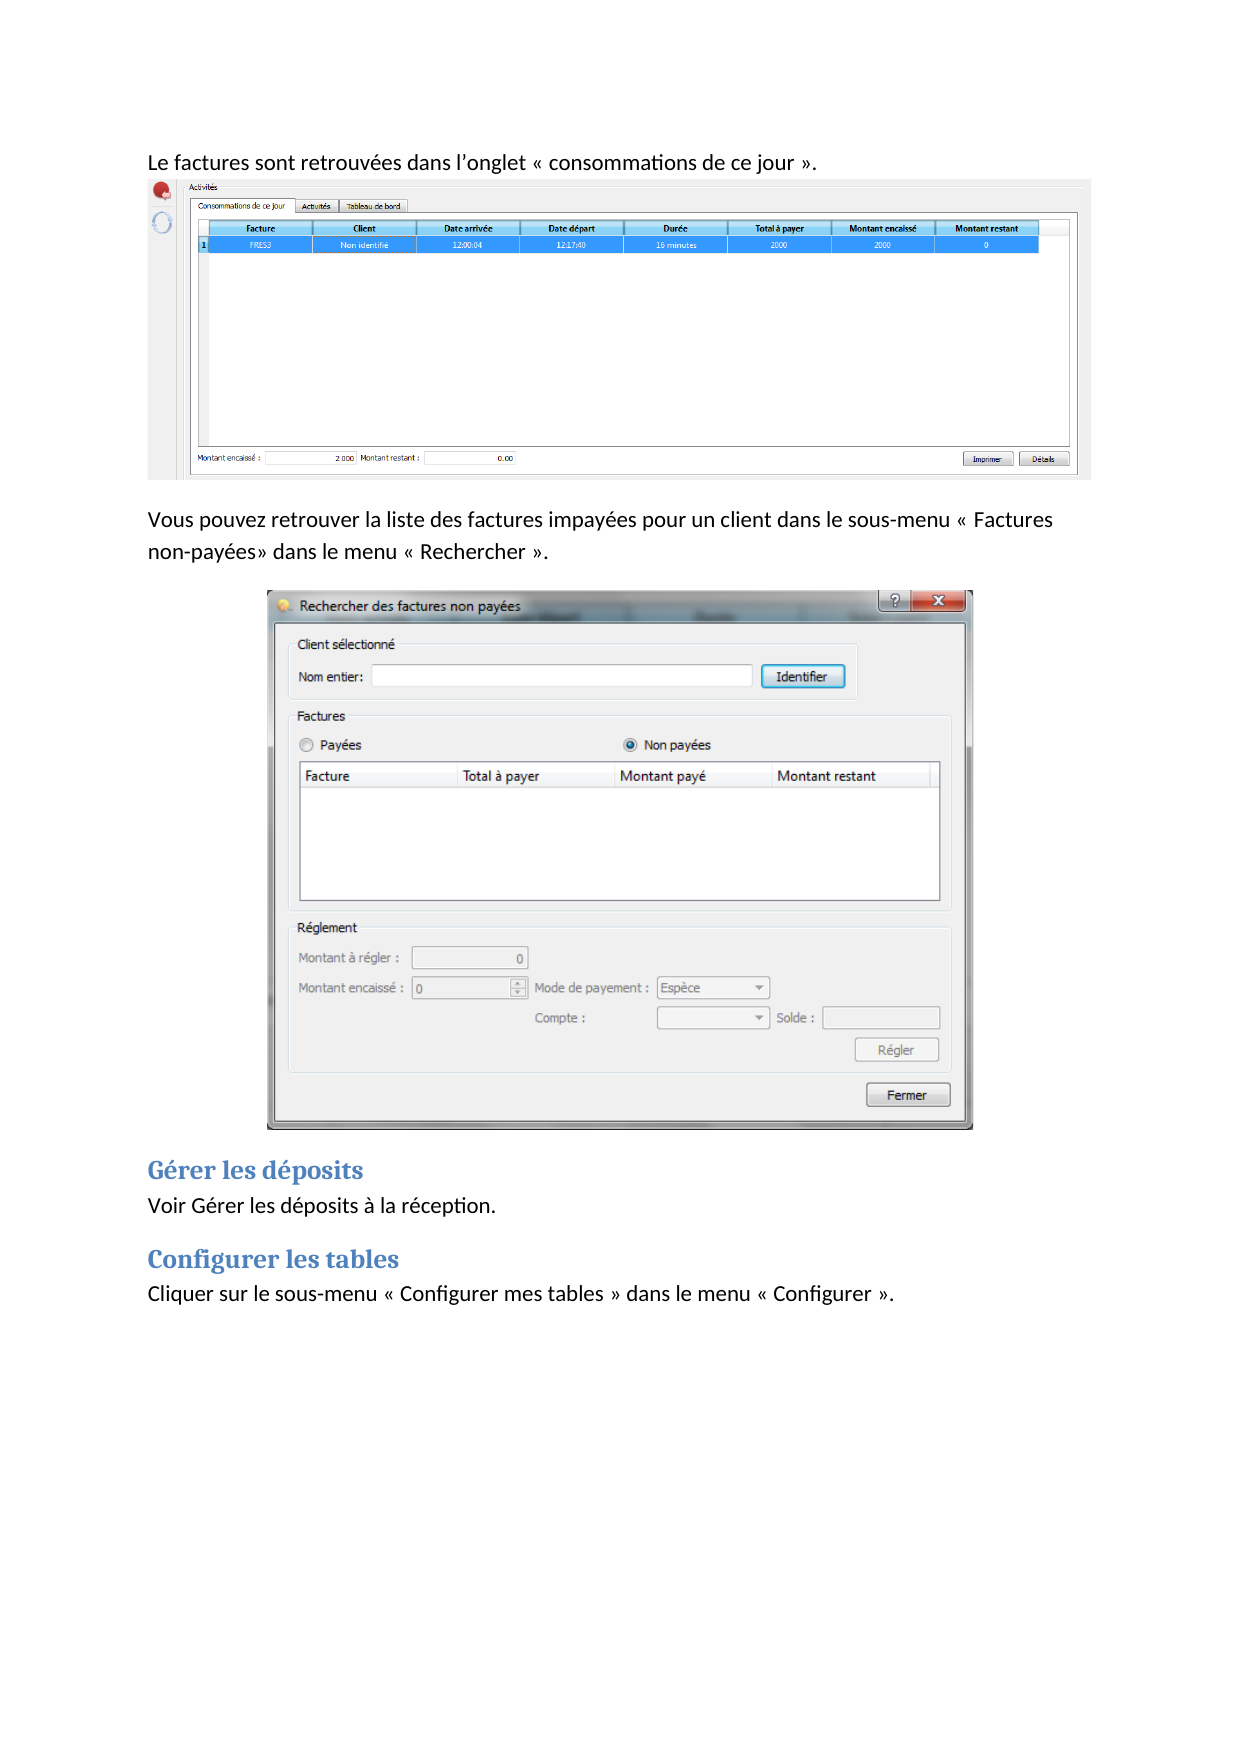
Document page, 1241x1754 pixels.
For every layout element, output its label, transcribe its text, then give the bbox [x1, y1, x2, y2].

picture [267, 590, 974, 1130]
subtitle Gérer les déposits [148, 1155, 1093, 1186]
text Vous pouvez retrouver la liste des factures impayées pour un client dans le sous-menu « Factures non-payées» dans le menu « Rechercher ». [148, 505, 1093, 565]
subtitle Configurer les tables [148, 1244, 1093, 1275]
picture [147, 179, 1092, 480]
text Voir Gérer les déposits à la réception. [148, 1191, 1093, 1219]
text Cliquer sur le sous-menu « Configurer mes tables » dans le menu « Configurer ». [148, 1279, 1093, 1307]
